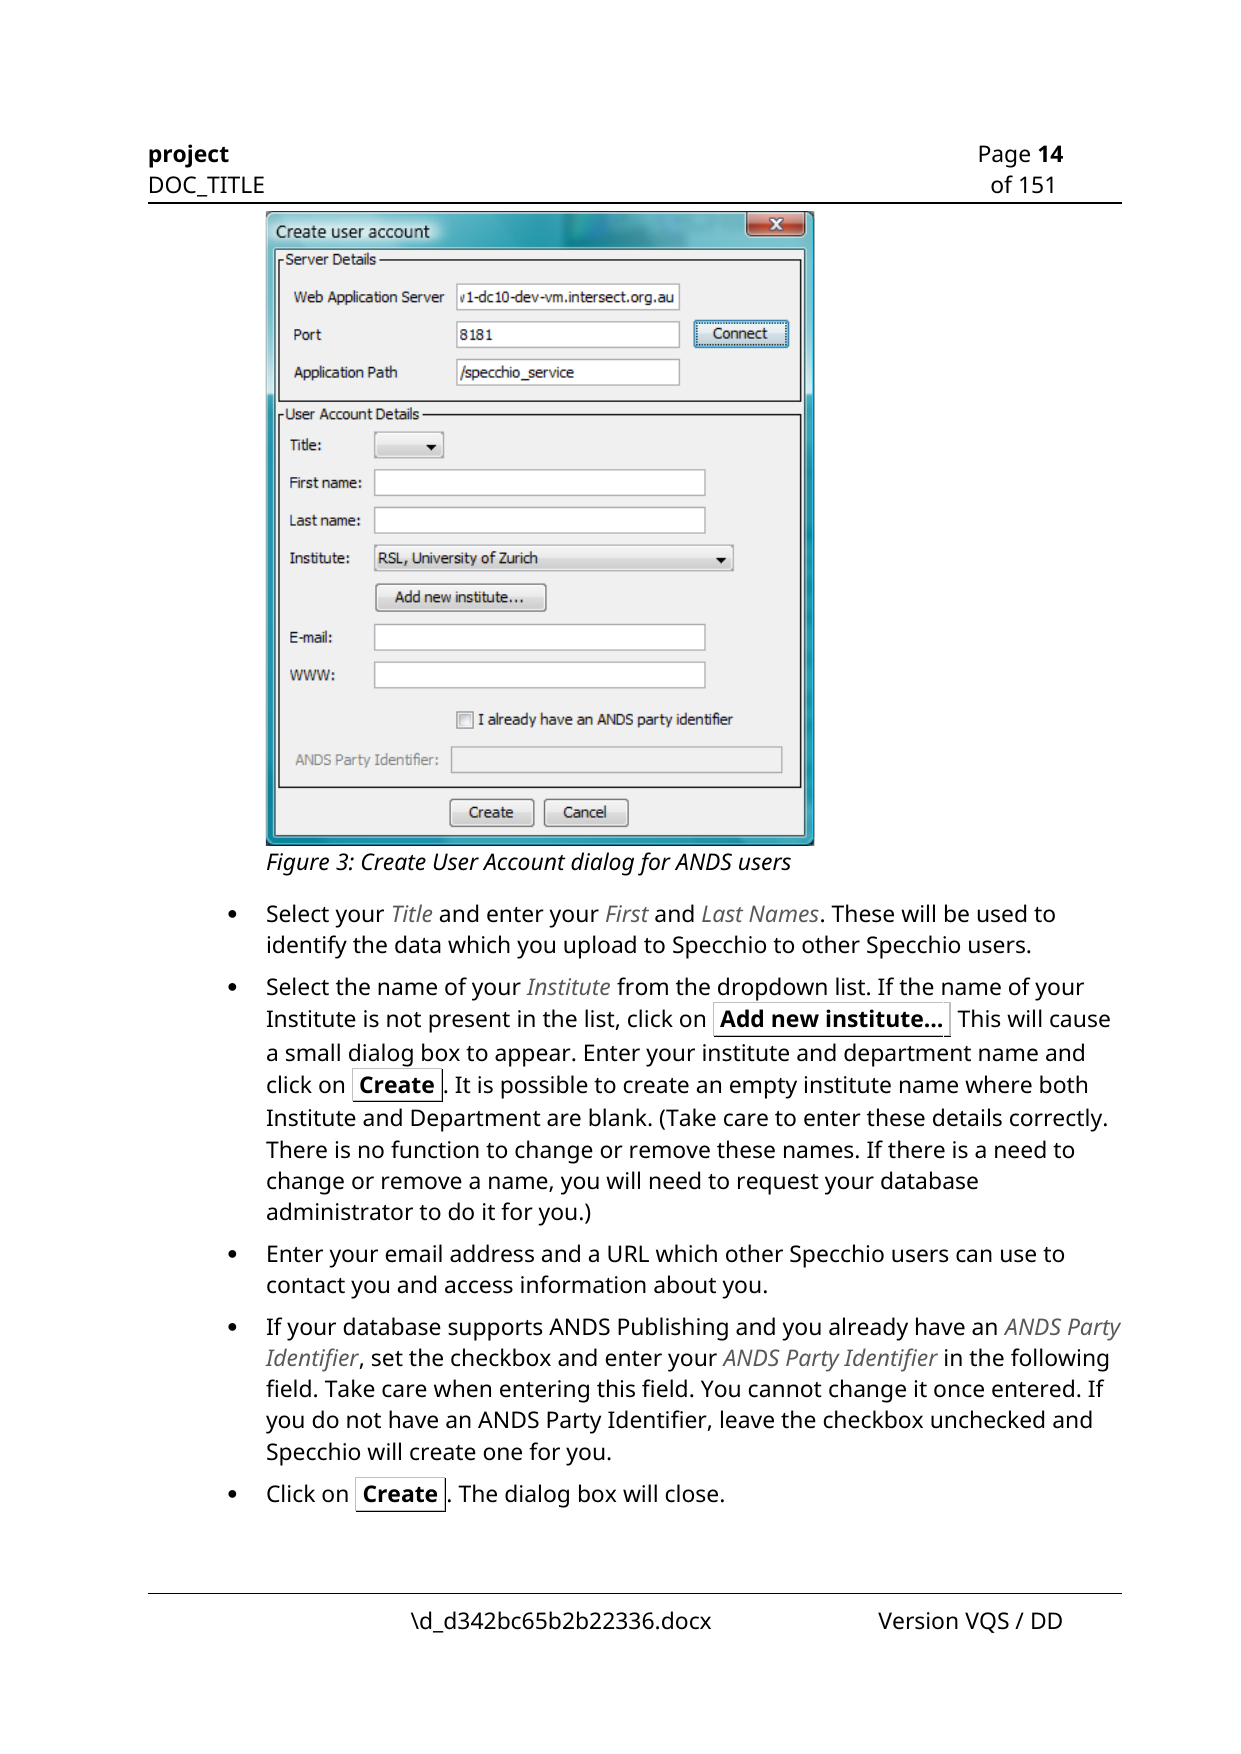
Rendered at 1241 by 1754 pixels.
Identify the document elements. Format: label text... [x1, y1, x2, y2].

text Select the name of your Institute from the dropdown list. If the name of your Institute is not present in the list, click on Add new institute… This will cause a small dialog box to appear. Enter your institute and department name and click on Create . It is possible to create an empty institute name where both Institute and Department are blank. (Take care to enter these details correctly. There is no function to change or remove these names. If there is a need to change or remove a name, you will need to request your database administrator to do it for you.) [228, 971, 1122, 1227]
text If your database supports ANDS Publishing and you already have an ANDS Party Identifier, set the checkbox and enter your ANDS Party Identifier in the following field. Take care when entering this field. You cannot change it once entered. If you do not have an ANDS Party Identifier, leave the checkbox unchecked and Specchio will create one for you. [228, 1311, 1122, 1467]
text Click on Create . The dialog box will close. [445, 1477, 1122, 1512]
text Click on Create . The dialog box will close. [356, 1478, 444, 1510]
text Select your Title and enter your First and Last Names. These will be used to identify the data which you upload to Specchio to other Specchio users. [228, 898, 1122, 961]
text Click on Create . The dialog box will close. [228, 1477, 356, 1512]
text Enter your email address and a URL which other Specchio users can use to contact you and access information about you. [228, 1238, 1122, 1300]
picture [265, 211, 815, 846]
